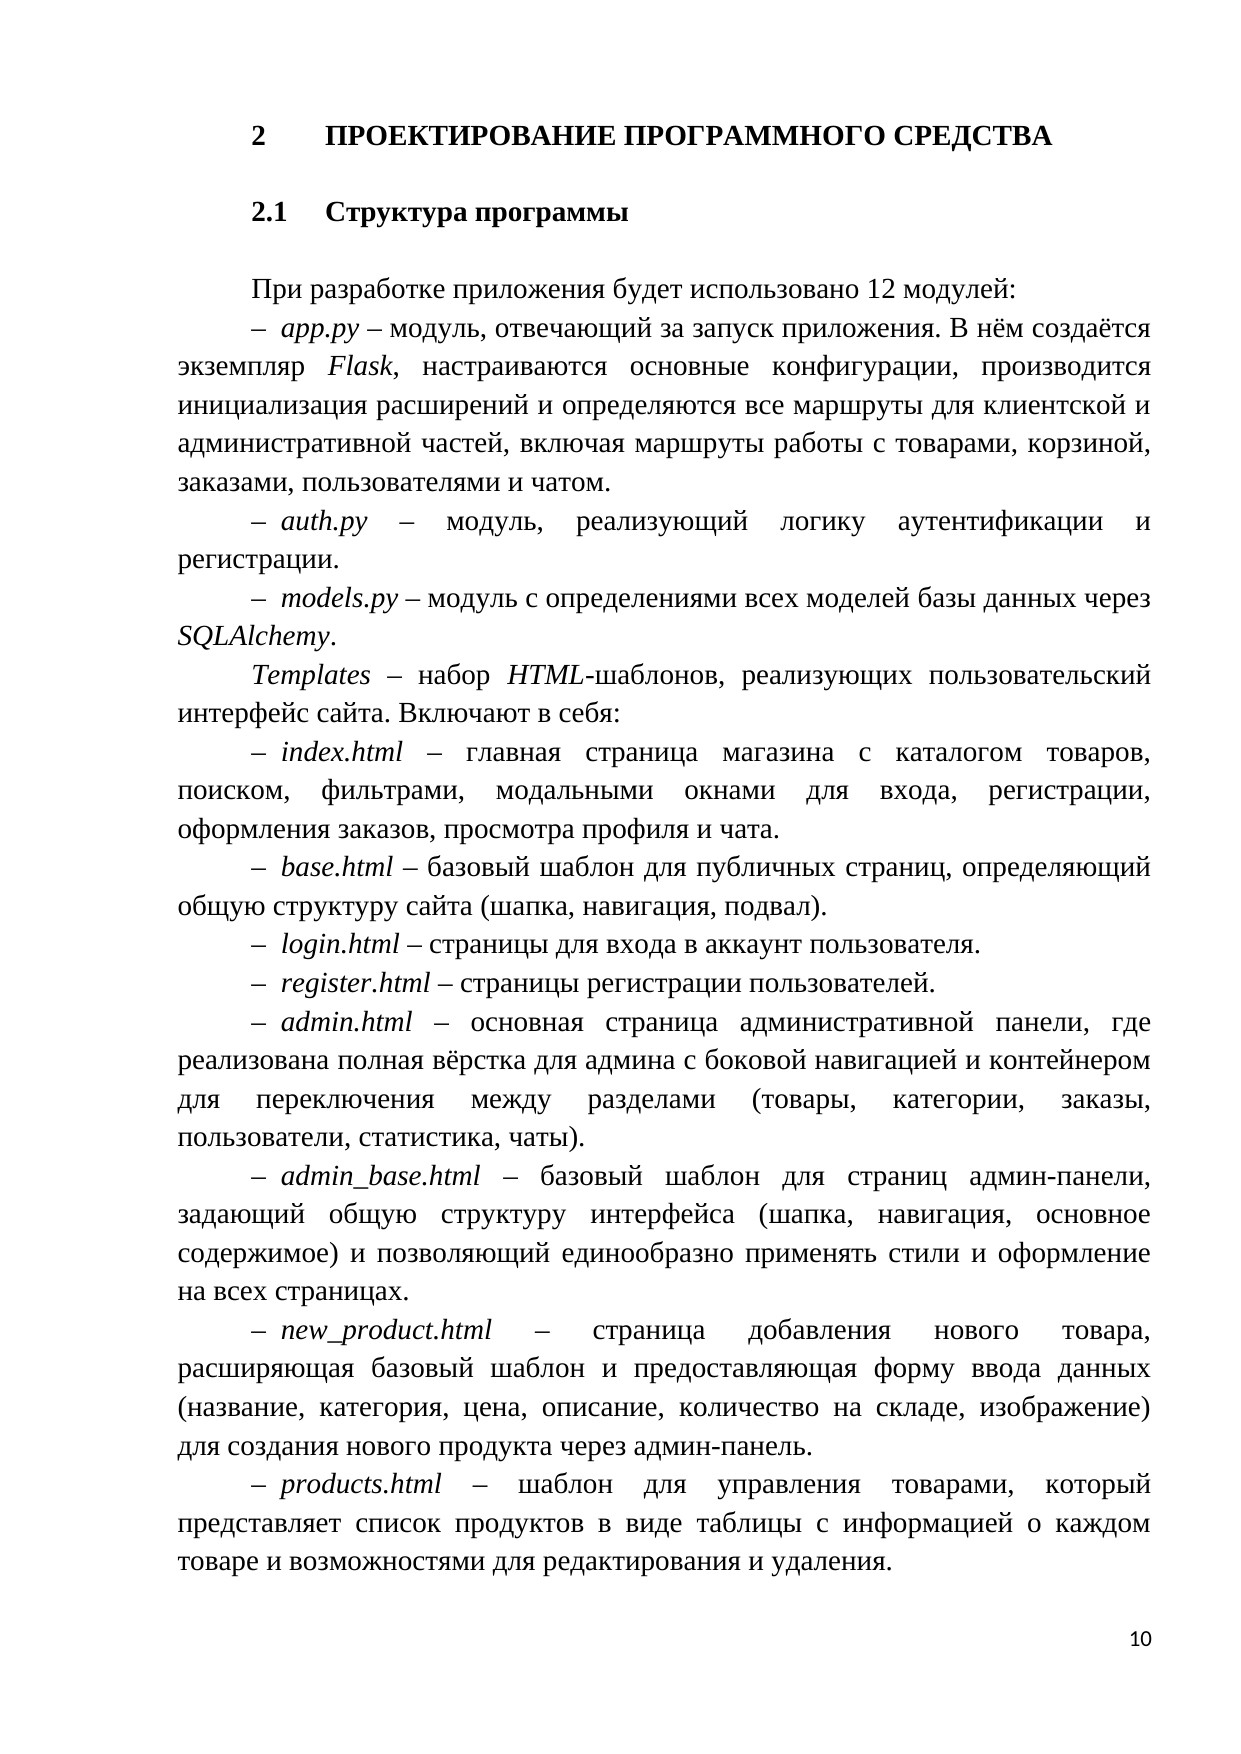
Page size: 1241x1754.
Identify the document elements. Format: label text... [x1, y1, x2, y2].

list products.html – шаблон для управления товарами, который представляет список продуктов в виде таблицы с информацией о каждом товаре и возможностями для редактирования и удаления. [177, 1466, 1152, 1577]
text Templates – набор HTML‑шаблонов, реализующих пользовательский интерфейс сайта. Включают в себя: [177, 657, 1152, 729]
list base.html – базовый шаблон для публичных страниц, определяющий общую структуру сайта (шапка, навигация, подвал). [177, 849, 1152, 922]
text При разработке приложения будет использовано 12 модулей: [177, 271, 1152, 305]
subtitle ПРОЕКТИРОВАНИЕ ПРОГРАММНОГО СРЕДСТВА [177, 118, 1152, 152]
list register.html – страницы регистрации пользователей. [177, 965, 1152, 999]
subtitle Структура программы [177, 194, 1152, 228]
list models.py – модуль с определениями всех моделей базы данных через SQLAlchemy. [177, 580, 1152, 652]
list app.py – модуль, отвечающий за запуск приложения. В нём создаётся экземпляр Flask, настраиваются основные конфигурации, производится инициализация расширений и определяются все маршруты для клиентской и административной частей, включая маршруты работы с товарами, корзиной, заказами, пользователями и чатом. [177, 310, 1152, 498]
list index.html – главная страница магазина с каталогом товаров, поиском, фильтрами, модальными окнами для входа, регистрации, оформления заказов, просмотра профиля и чата. [177, 734, 1152, 844]
list new_product.html – страница добавления нового товара, расширяющая базовый шаблон и предоставляющая форму ввода данных (название, категория, цена, описание, количество на складе, изображение) для создания нового продукта через админ-панель. [177, 1312, 1152, 1461]
list admin.html – основная страница административной панели, где реализована полная вёрстка для админа с боковой навигацией и контейнером для переключения между разделами (товары, категории, заказы, пользователи, статистика, чаты). [177, 1004, 1152, 1153]
list admin_base.html – базовый шаблон для страниц админ-панели, задающий общую структуру интерфейса (шапка, навигация, основное содержимое) и позволяющий единообразно применять стили и оформление на всех страницах. [177, 1158, 1152, 1307]
list login.html – страницы для входа в аккаунт пользователя. [177, 927, 1152, 960]
list auth.py – модуль, реализующий логику аутентификации и регистрации. [177, 503, 1152, 575]
